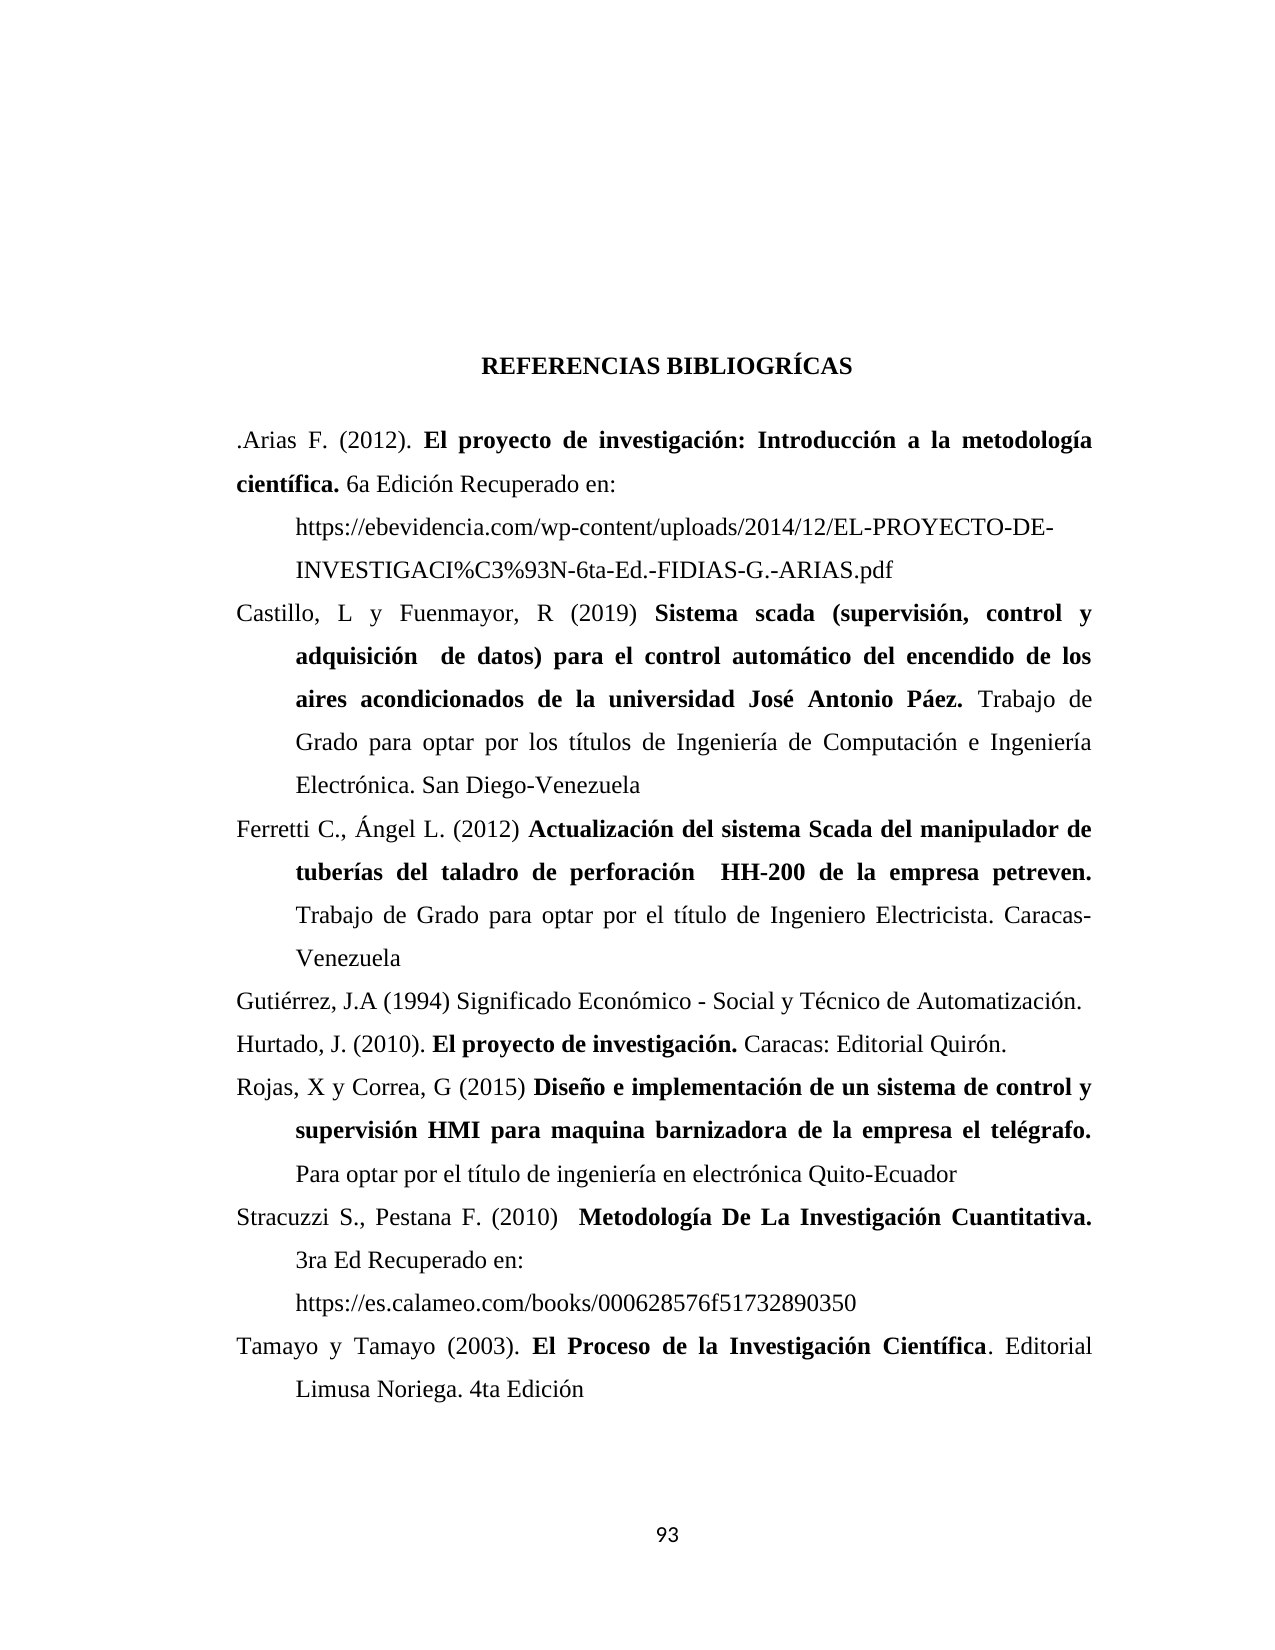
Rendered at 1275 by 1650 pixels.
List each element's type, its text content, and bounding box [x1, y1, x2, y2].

text Hurtado, J. (2010). El proyecto de investigación. Caracas: Editorial Quirón. [236, 1029, 1092, 1058]
text Stracuzzi S., Pestana F. (2010) Metodología De La Investigación Cuantitativa. 3ra Ed Recuperado en: [236, 1202, 1092, 1274]
text .Arias F. (2012). El proyecto de investigación: Introducción a la metodología científica. 6a Edición Recuperado en: [236, 426, 1092, 497]
subtitle REFERENCIAS BIBLIOGRÍCAS [236, 351, 1098, 380]
text Gutiérrez, J.A (1994) Significado Económico - Social y Técnico de Automatización. [236, 986, 1092, 1015]
text Rojas, X y Correa, G (2015) Diseño e implementación de un sistema de control y supervisión HMI para maquina barnizadora de la empresa el telégrafo. Para optar por el título de ingeniería en electrónica Quito-Ecuador [236, 1072, 1092, 1187]
text https://es.calameo.com/books/000628576f51732890350 [236, 1288, 1092, 1317]
text https://ebevidencia.com/wp-content/uploads/2014/12/EL-PROYECTO-DE-INVESTIGACI%C3%93N-6ta-Ed.-FIDIAS-G.-ARIAS.pdf [236, 512, 1092, 584]
text Castillo, L y Fuenmayor, R (2019) Sistema scada (supervisión, control y adquisición de datos) para el control automático del encendido de los aires acondicionados de la universidad José Antonio Páez. Trabajo de Grado para optar por los títulos de Ingeniería de Computación e Ingeniería Electrónica. San Diego-Venezuela [236, 598, 1092, 799]
text Ferretti C., Ángel L. (2012) Actualización del sistema Scada del manipulador de tuberías del taladro de perforación HH-200 de la empresa petreven. Trabajo de Grado para optar por el título de Ingeniero Electricista. Caracas-Venezuela [236, 814, 1092, 972]
text Tamayo y Tamayo (2003). El Proceso de la Investigación Científica. Editorial Limusa Noriega. 4ta Edición [236, 1331, 1092, 1403]
